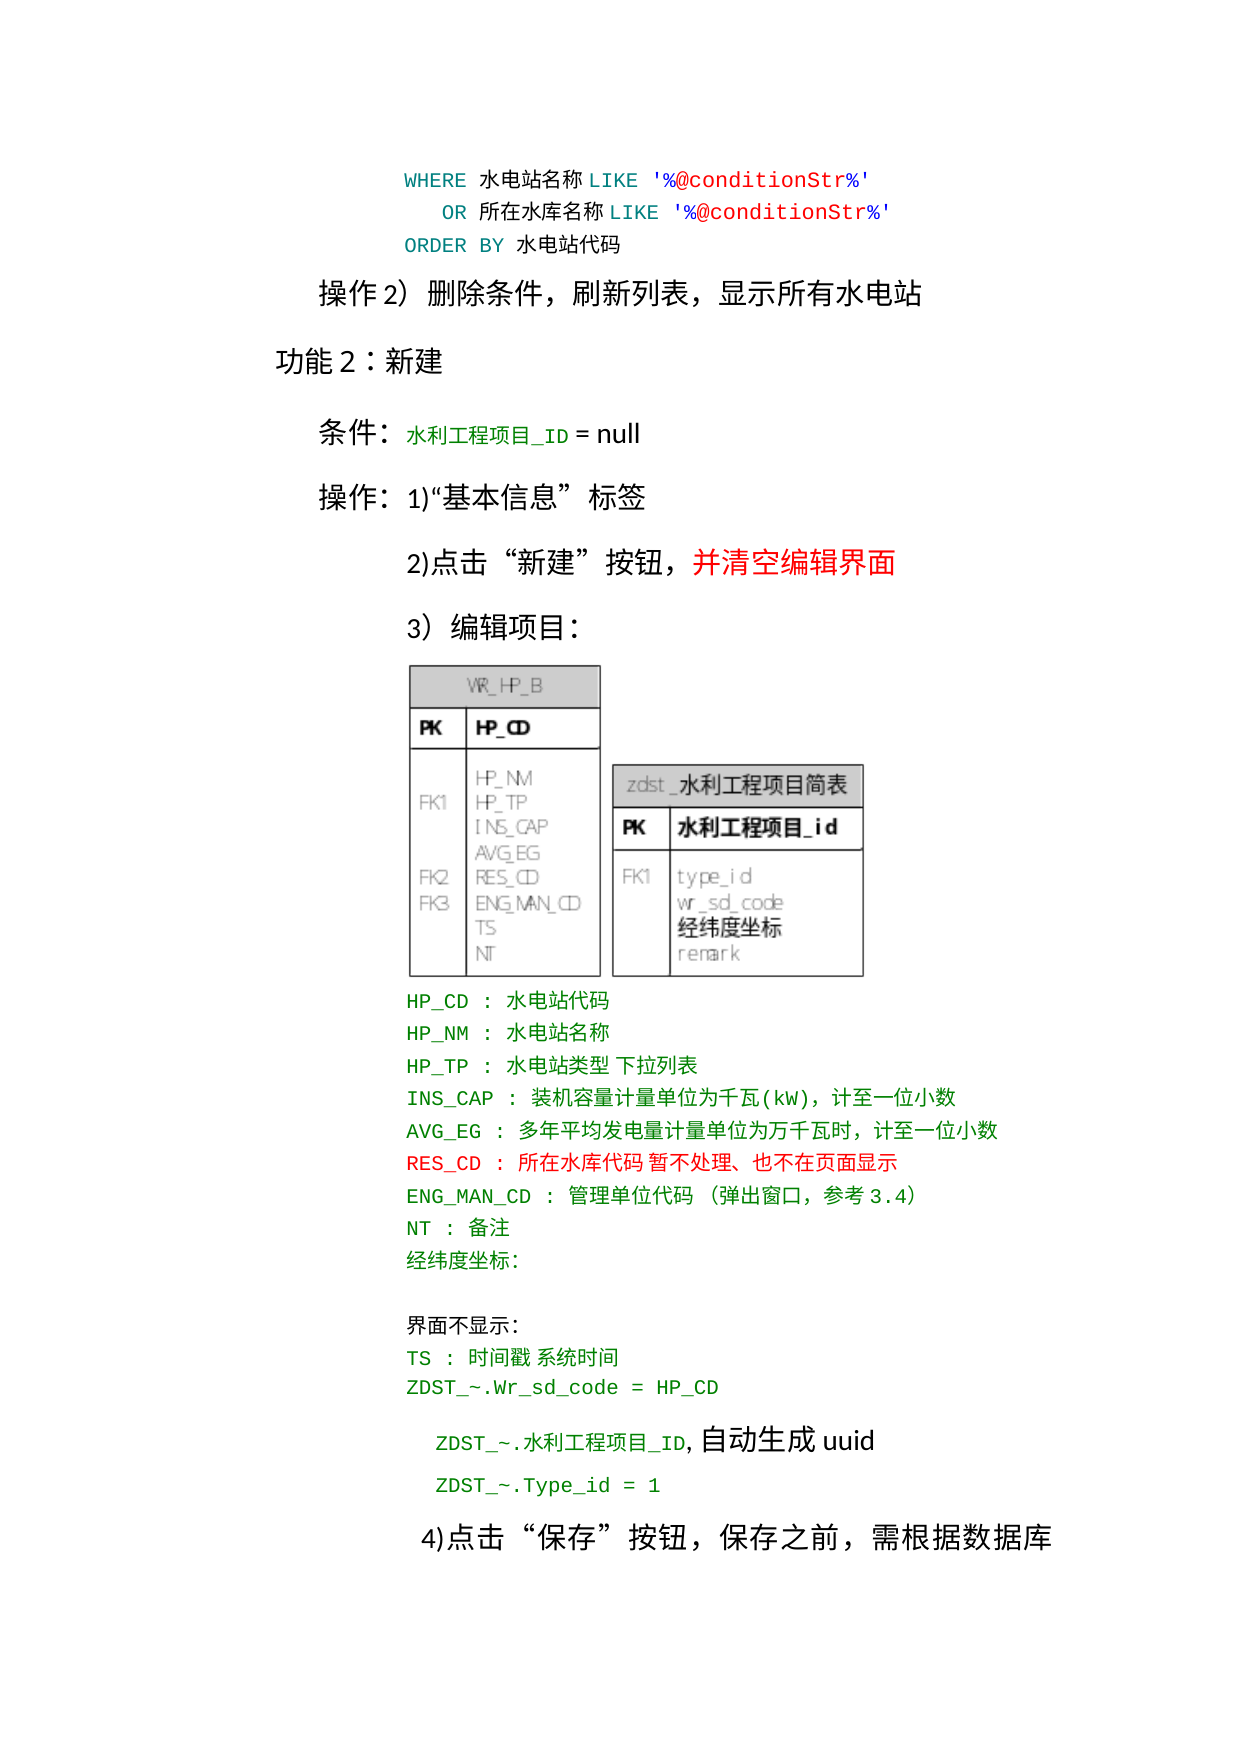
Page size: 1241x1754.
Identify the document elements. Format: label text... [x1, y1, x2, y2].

text 界面不显示： [392, 1308, 1053, 1340]
text ORDER BY 水电站代码 [392, 227, 1053, 259]
text HP_NM : 水电站名称 [362, 1015, 1053, 1048]
text INS_CAP : 装机容量计量单位为千瓦(kW)，计至一位小数 [362, 1080, 1053, 1113]
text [377, 1503, 1053, 1568]
text 经纬度坐标： [392, 1243, 1053, 1275]
text HP_TP : 水电站类型 下拉列表 [362, 1048, 1053, 1080]
text ENG_MAN_CD : 管理单位代码 （弹出窗口，参考3.4） [362, 1178, 1053, 1210]
text NT : 备注 [362, 1210, 1053, 1243]
text 2)点击“新建”按钮，并清空编辑界面 [362, 528, 1053, 593]
text ZDST_~.Wr_sd_code = HP_CD [392, 1373, 1053, 1405]
text WHERE 水电站名称 LIKE '%@conditionStr%' [392, 162, 1053, 194]
text 操作2）删除条件，刷新列表，显示所有水电站 [275, 259, 1053, 324]
text RES_CD : 所在水库代码 暂不处理、也不在页面显示 [362, 1145, 1053, 1178]
text AVG_EG : 多年平均发电量计量单位为万千瓦时，计至一位小数 [362, 1113, 1053, 1145]
subtitle 功能2：新建 [275, 329, 1053, 394]
text ZDST_~.Type_id = 1 [392, 1470, 1053, 1503]
text 操作：1)“基本信息”标签 [275, 463, 1053, 528]
text 3）编辑项目： [362, 593, 1053, 658]
text TS : 时间戳 系统时间 [392, 1340, 1053, 1373]
text 条件：水利工程项目_ID = null [275, 398, 1053, 463]
text HP_CD : 水电站代码 [362, 983, 1053, 1015]
text OR 所在水库名称 LIKE '%@conditionStr%' [392, 194, 1053, 227]
text ZDST_~.水利工程项目_ID, 自动生成 uuid [392, 1405, 1053, 1470]
